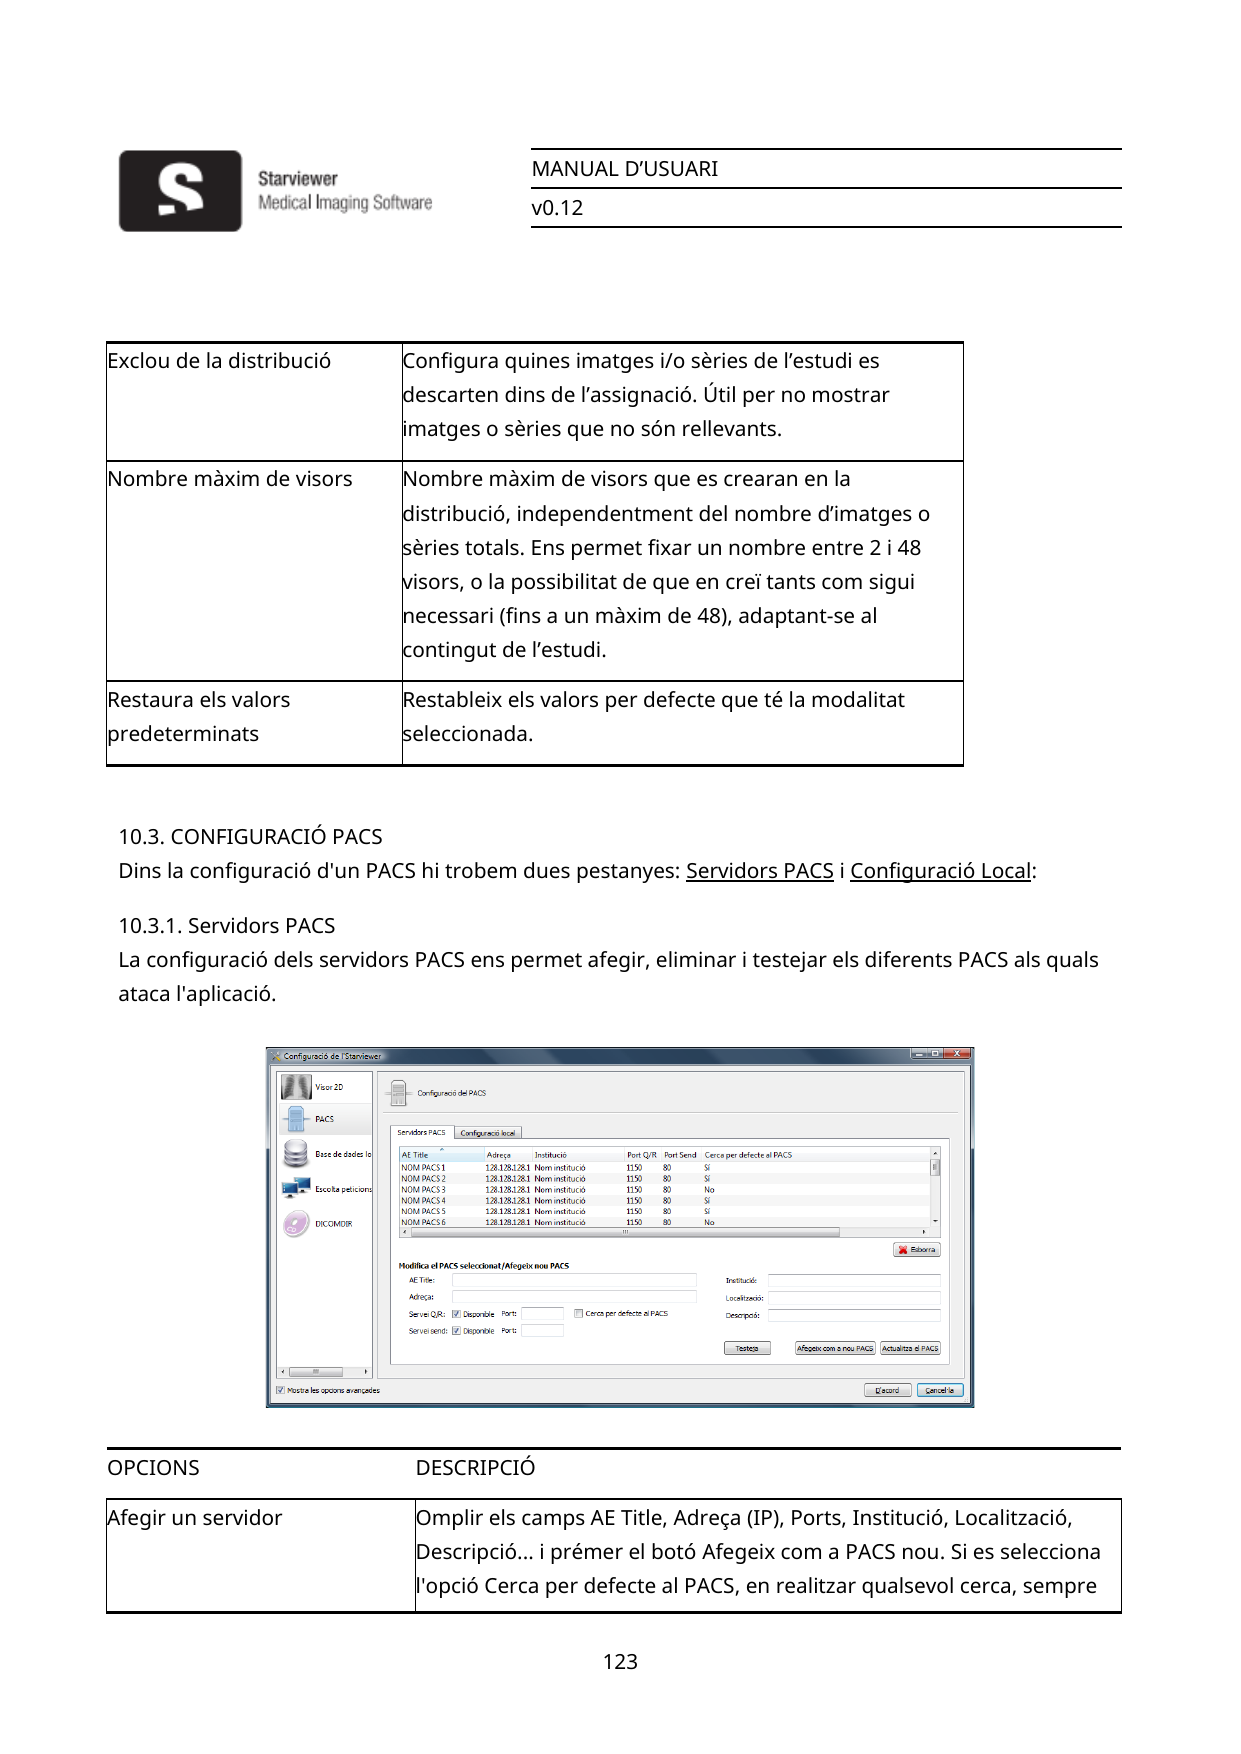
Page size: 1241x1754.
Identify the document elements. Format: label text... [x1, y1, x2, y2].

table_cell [416, 1500, 1121, 1611]
table_cell Nombre màxim de visors [107, 462, 402, 680]
table_header descripció [415, 1450, 1121, 1498]
table_cell Exclou de la distribució [107, 344, 402, 459]
subtitle Configuració PACS [118, 822, 1122, 850]
text La configuració dels servidors PACS ens permet afegir, eliminar i testejar els diferents PACS als quals ataca l'aplicació. [118, 945, 1122, 1007]
text Dins la configuració d'un PACS hi trobem dues pestanyes: Servidors PACS i Configuració Local: [118, 856, 1122, 884]
table_cell Afegir un servidor [107, 1500, 415, 1611]
table_cell Configura quines imatges i/o sèries de l’estudi es descarten dins de l’assignació. Útil per no mostrar imatges o sèries que no són rellevants. [403, 344, 963, 459]
table_cell Restaura els valors predeterminats [107, 682, 402, 764]
table_header opcions [107, 1450, 415, 1498]
table_cell Restableix els valors per defecte que té la modalitat seleccionada. [403, 682, 963, 764]
picture [265, 1047, 975, 1408]
subtitle Servidors PACS [118, 911, 1122, 939]
table_cell Nombre màxim de visors que es crearan en la distribució, independentment del nombre d’imatges o sèries totals. Ens permet fixar un nombre entre 2 i 48 visors, o la possibilitat de que en creï tants com sigui necessari (fins a un màxim de 48), adaptant-se al contingut de l’estudi. [403, 462, 963, 680]
